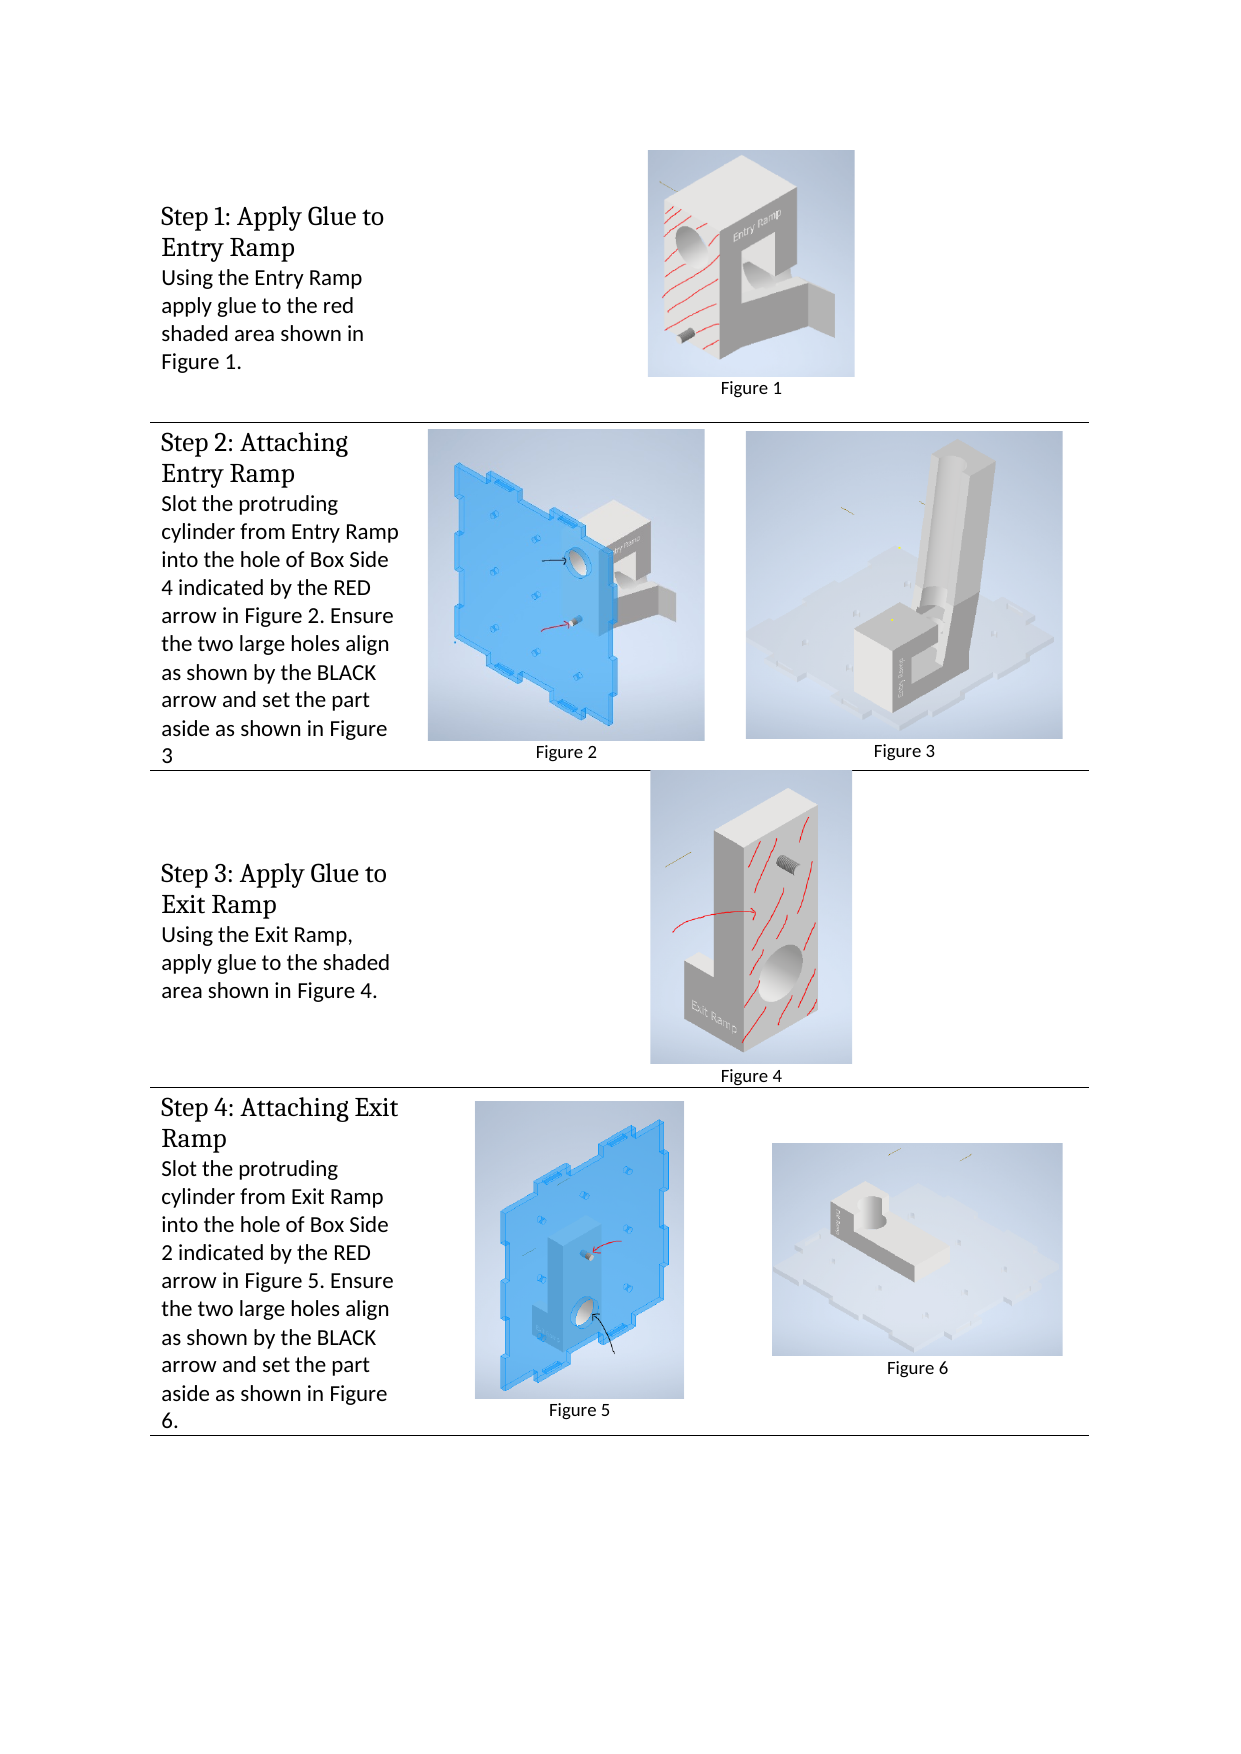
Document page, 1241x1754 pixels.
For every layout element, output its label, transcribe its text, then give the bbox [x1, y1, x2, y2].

table_header Step 1: Apply Glue to Entry Ramp Using the Entry Ramp apply glue to the red shaded area shown in Figure 1. [150, 150, 413, 422]
table_cell Step 2: Attaching Entry Ramp Slot the protruding cylinder from Entry Ramp into the hole of Box Side 4 indicated by the RED arrow in Figure 2. Ensure the two large holes align as shown by the BLACK arrow and set the part aside as shown in Figure 3 [150, 423, 413, 770]
table_cell Step 3: Apply Glue to Exit Ramp Using the Exit Ramp, apply glue to the shaded area shown in Figure 4. [150, 771, 413, 1087]
picture [647, 150, 855, 377]
picture [650, 770, 853, 1064]
picture [427, 429, 705, 741]
picture [474, 1101, 685, 1399]
picture [772, 1143, 1063, 1356]
picture [745, 431, 1063, 739]
table_cell Step 4: Attaching Exit Ramp Slot the protruding cylinder from Exit Ramp into the hole of Box Side 2 indicated by the RED arrow in Figure 5. Ensure the two large holes align as shown by the BLACK arrow and set the part aside as shown in Figure 6. [150, 1088, 413, 1435]
